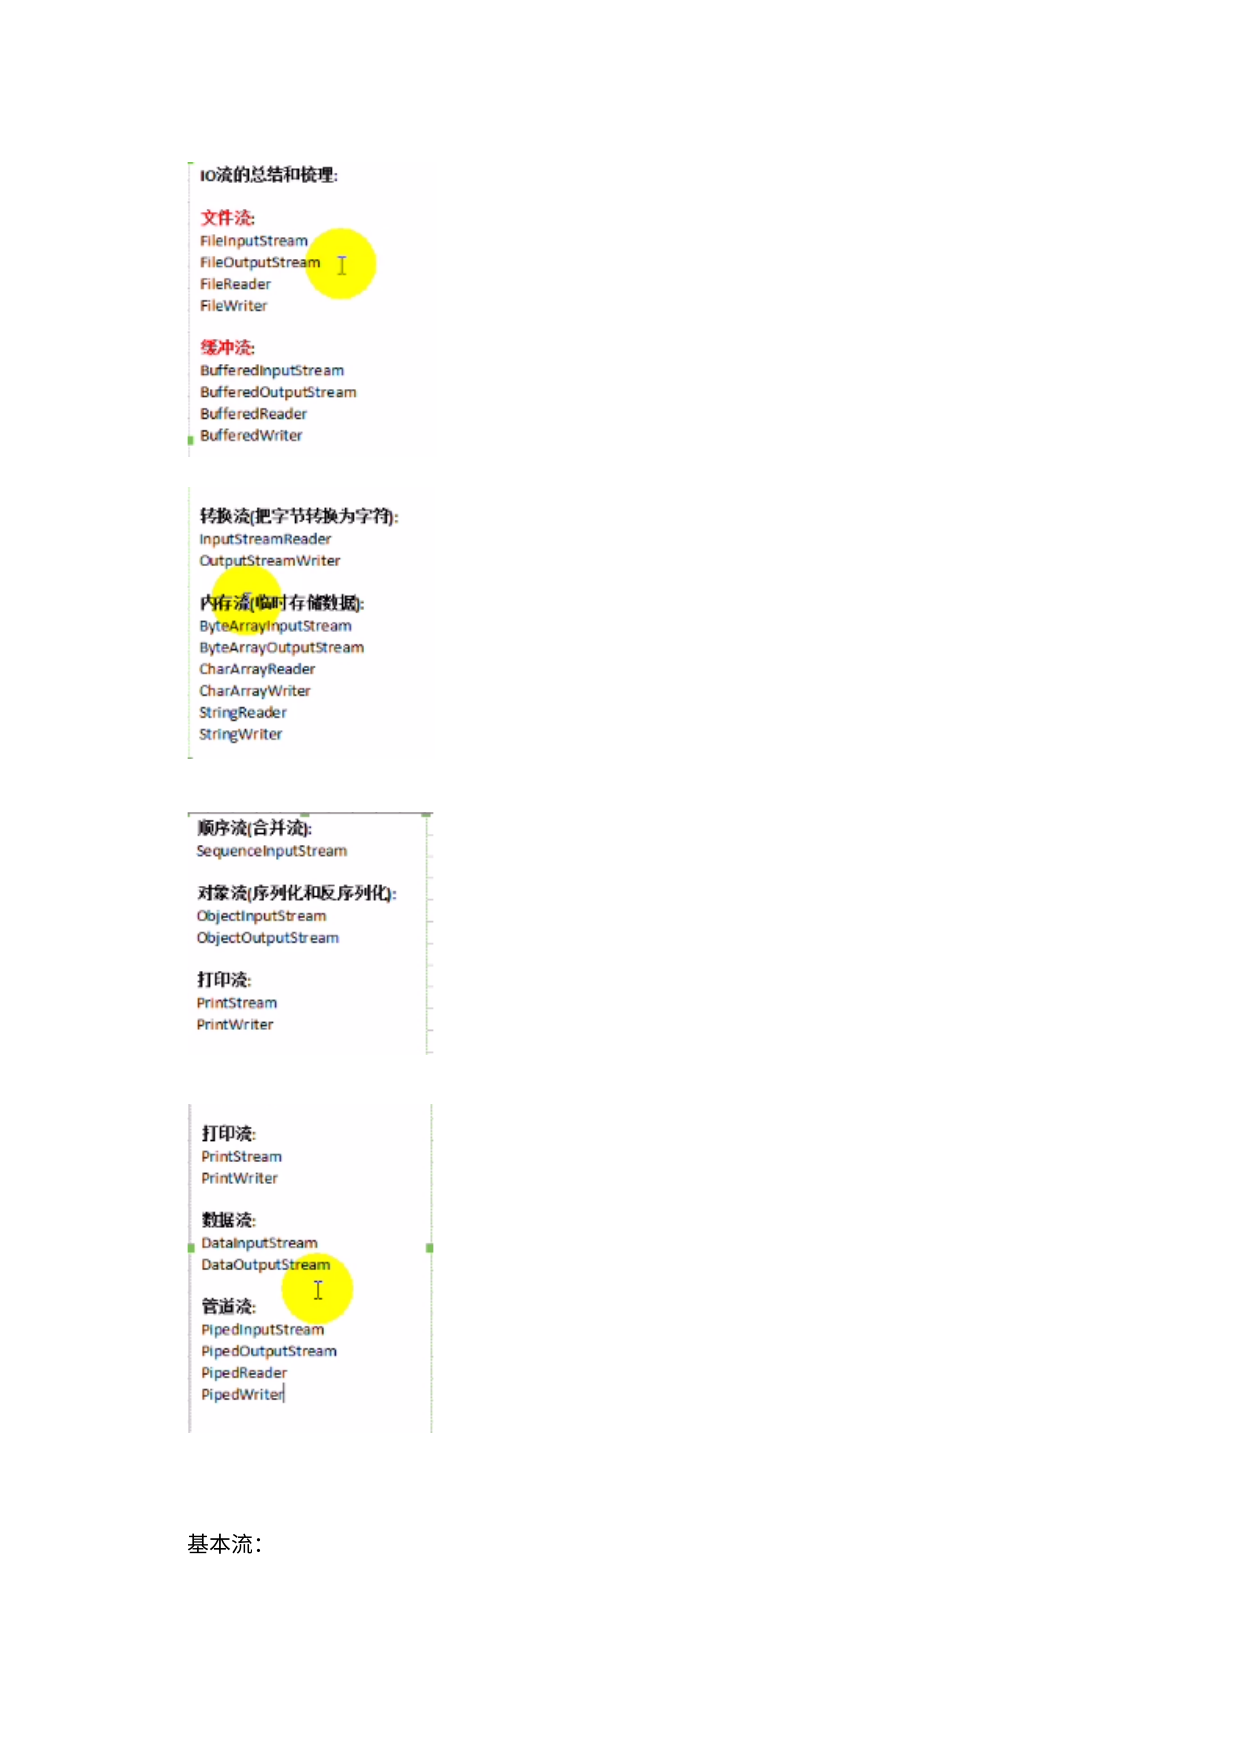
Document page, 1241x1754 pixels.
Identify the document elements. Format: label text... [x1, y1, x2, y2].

picture [187, 812, 434, 1055]
picture [187, 162, 438, 457]
picture [187, 487, 436, 759]
text 基本流： [187, 1527, 1053, 1559]
picture [187, 1104, 434, 1433]
